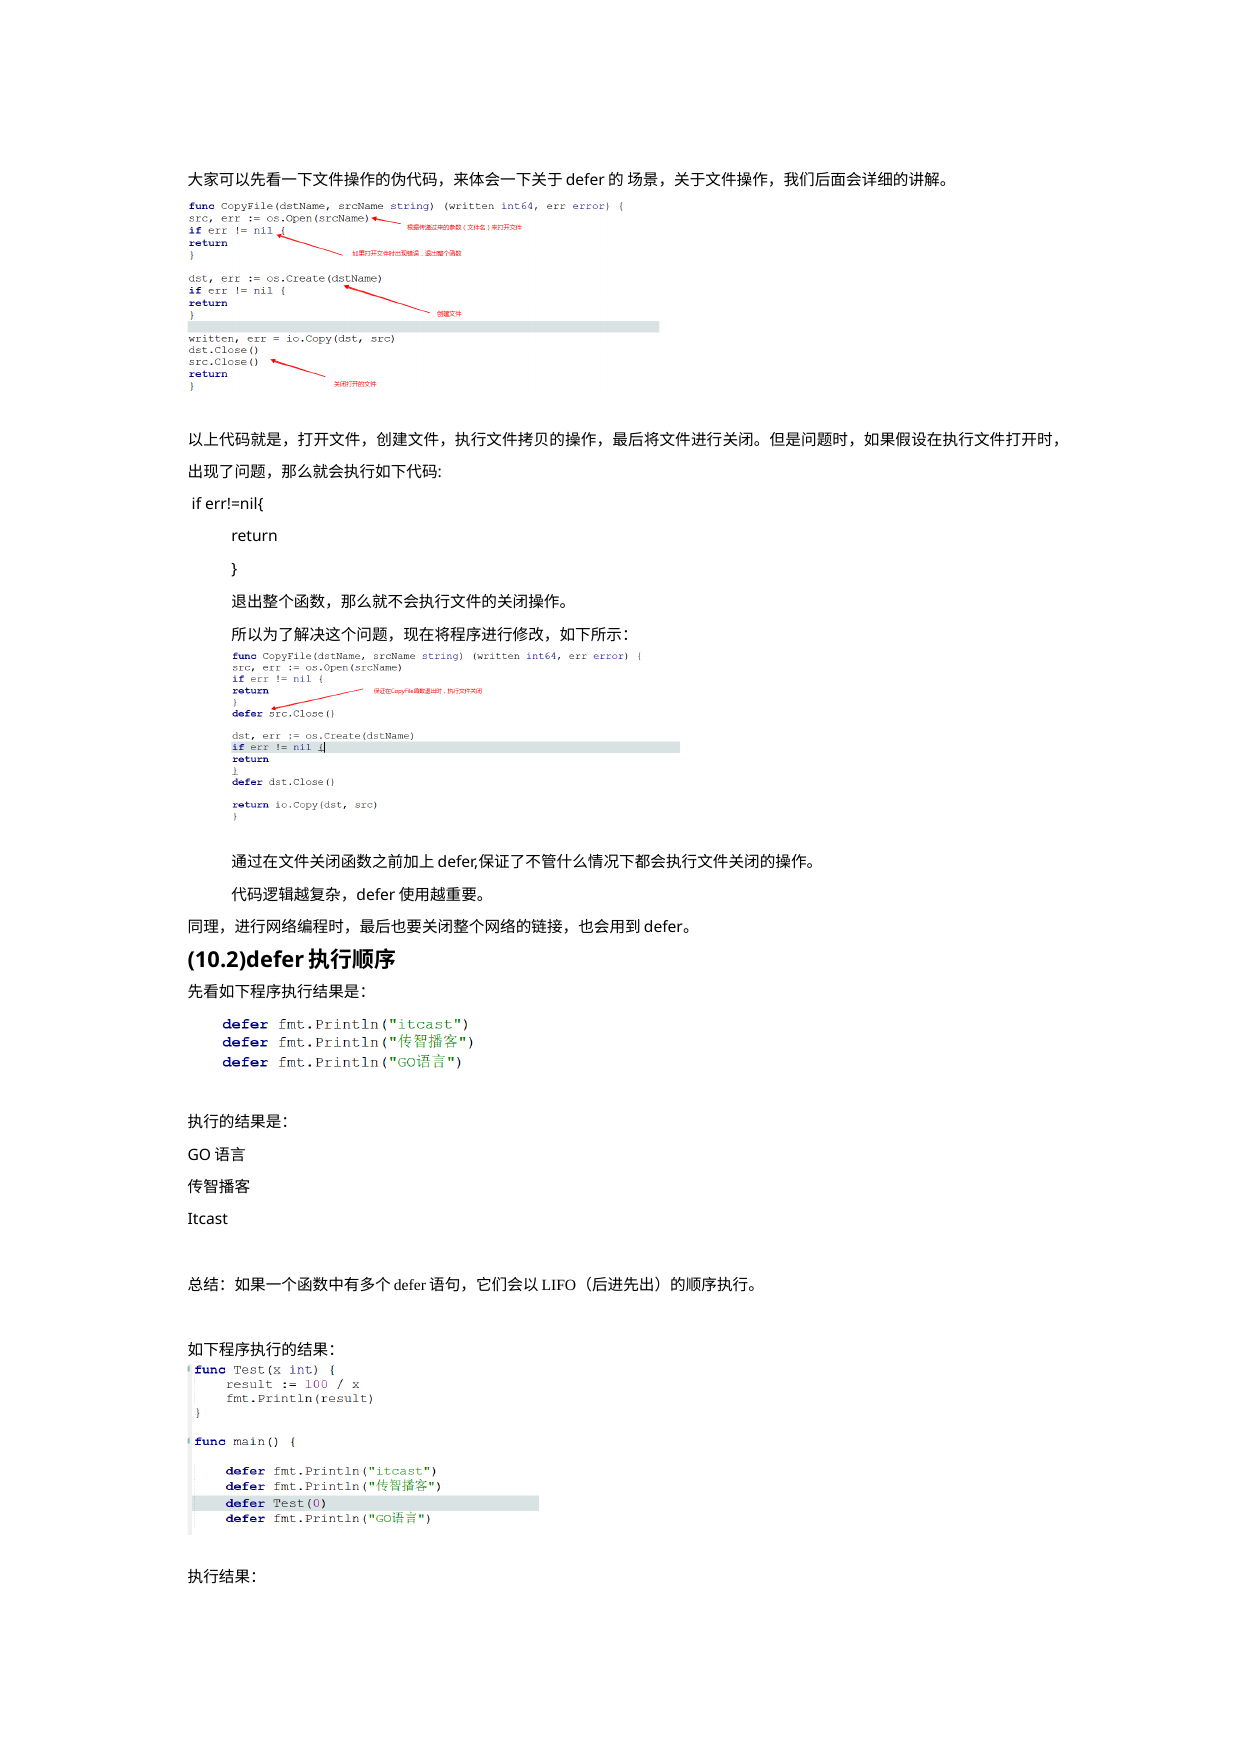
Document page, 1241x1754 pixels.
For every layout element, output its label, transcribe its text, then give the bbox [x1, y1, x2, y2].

text GO语言 [187, 1137, 1053, 1169]
text 执行的结果是： [187, 1104, 1053, 1137]
picture [187, 194, 660, 400]
text 执行结果： [187, 1559, 1053, 1592]
text (10.2)defer执行顺序 [187, 942, 1053, 974]
text 总结：如果一个函数中有多个defer语句，它们会以LIFO（后进先出）的顺序执行。 [187, 1267, 1053, 1299]
text 通过在文件关闭函数之前加上defer,保证了不管什么情况下都会执行文件关闭的操作。 [187, 844, 1053, 877]
text if err!=nil{ [187, 487, 1053, 519]
text 传智播客 [187, 1169, 1053, 1202]
text 代码逻辑越复杂，defer使用越重要。 [187, 877, 1053, 909]
text 退出整个函数，那么就不会执行文件的关闭操作。 [187, 584, 1053, 617]
picture [231, 649, 680, 821]
text 同理，进行网络编程时，最后也要关闭整个网络的链接，也会用到defer。 [187, 909, 1053, 942]
text 以上代码就是，打开文件，创建文件，执行文件拷贝的操作，最后将文件进行关闭。但是问题时，如果假设在执行文件打开时，出现了问题，那么就会执行如下代码: [187, 422, 1053, 487]
picture [187, 1007, 536, 1081]
text Itcast [187, 1202, 1053, 1234]
text 如下程序执行的结果： [187, 1332, 1053, 1364]
text 所以为了解决这个问题，现在将程序进行修改，如下所示： [187, 617, 1053, 649]
text return [187, 519, 1053, 552]
picture [187, 1364, 540, 1535]
text } [187, 552, 1053, 584]
text 先看如下程序执行结果是： [187, 974, 1053, 1007]
text 大家可以先看一下文件操作的伪代码，来体会一下关于defer的 场景，关于文件操作，我们后面会详细的讲解。 [187, 162, 1053, 194]
